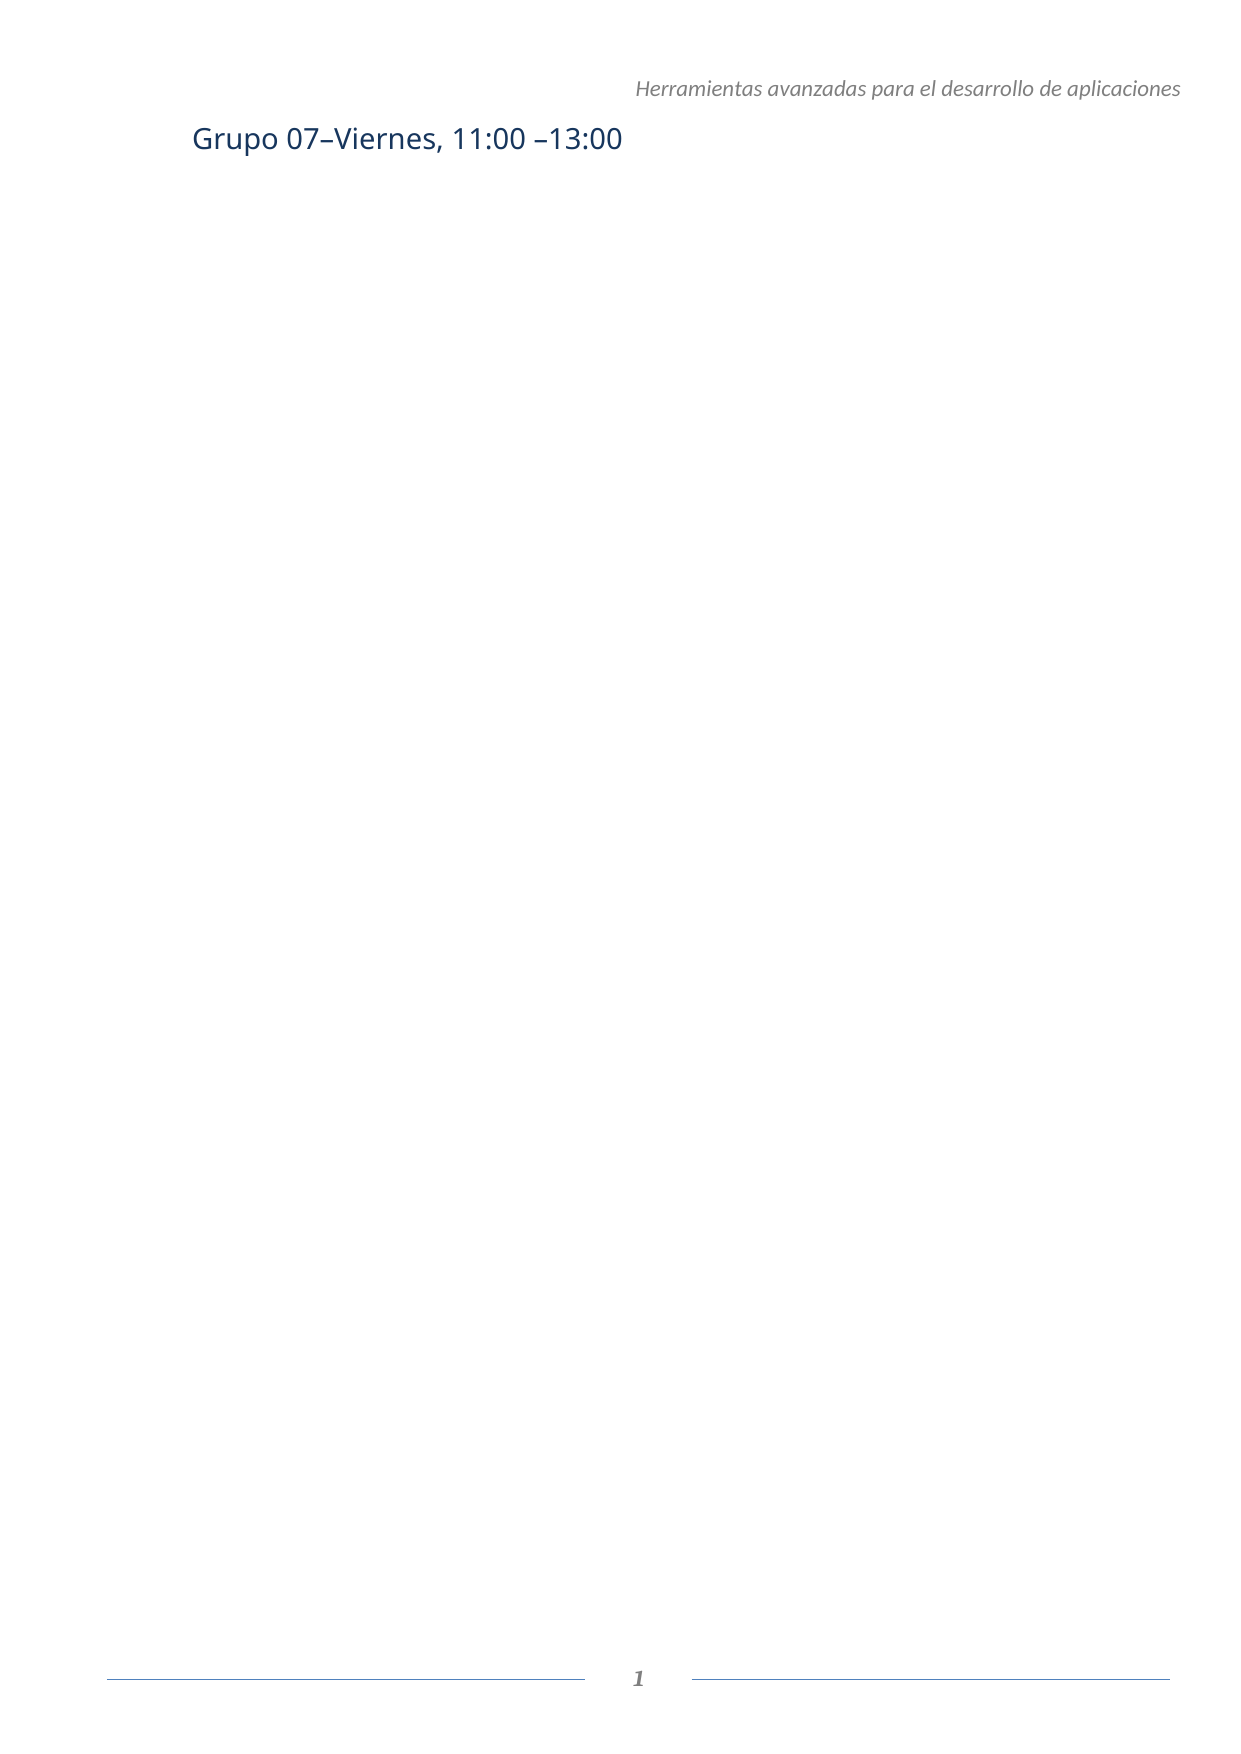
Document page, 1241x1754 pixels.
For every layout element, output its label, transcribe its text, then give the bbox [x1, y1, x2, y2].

text Grupo 07–Viernes, 11:00 –13:00 [192, 118, 1181, 158]
